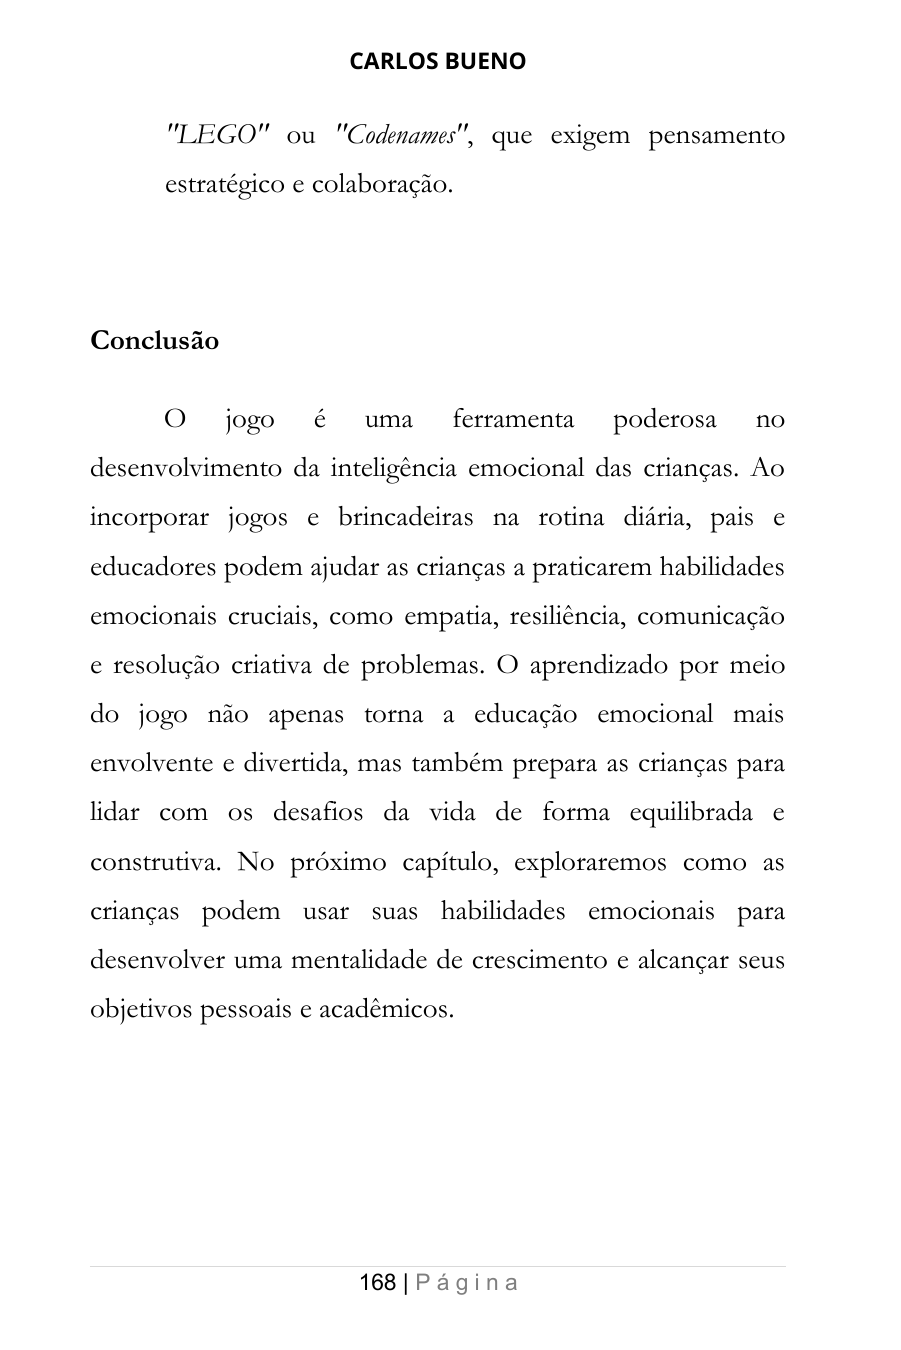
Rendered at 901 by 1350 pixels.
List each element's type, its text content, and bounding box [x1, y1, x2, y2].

text Conclusão [90, 324, 786, 357]
text O jogo é uma ferramenta poderosa no desenvolvimento da inteligência emocional das crianças. Ao incorporar jogos e brincadeiras na rotina diária, pais e educadores podem ajudar as crianças a praticarem habilidades emocionais cruciais, como empatia, resiliência, comunicação e resolução criativa de problemas. O aprendizado por meio do jogo não apenas torna a educação emocional mais envolvente e divertida, mas também prepara as crianças para lidar com os desafios da vida de forma equilibrada e construtiva. No próximo capítulo, exploraremos como as crianças podem usar suas habilidades emocionais para desenvolver uma mentalidade de crescimento e alcançar seus objetivos pessoais e acadêmicos. [90, 402, 786, 1025]
